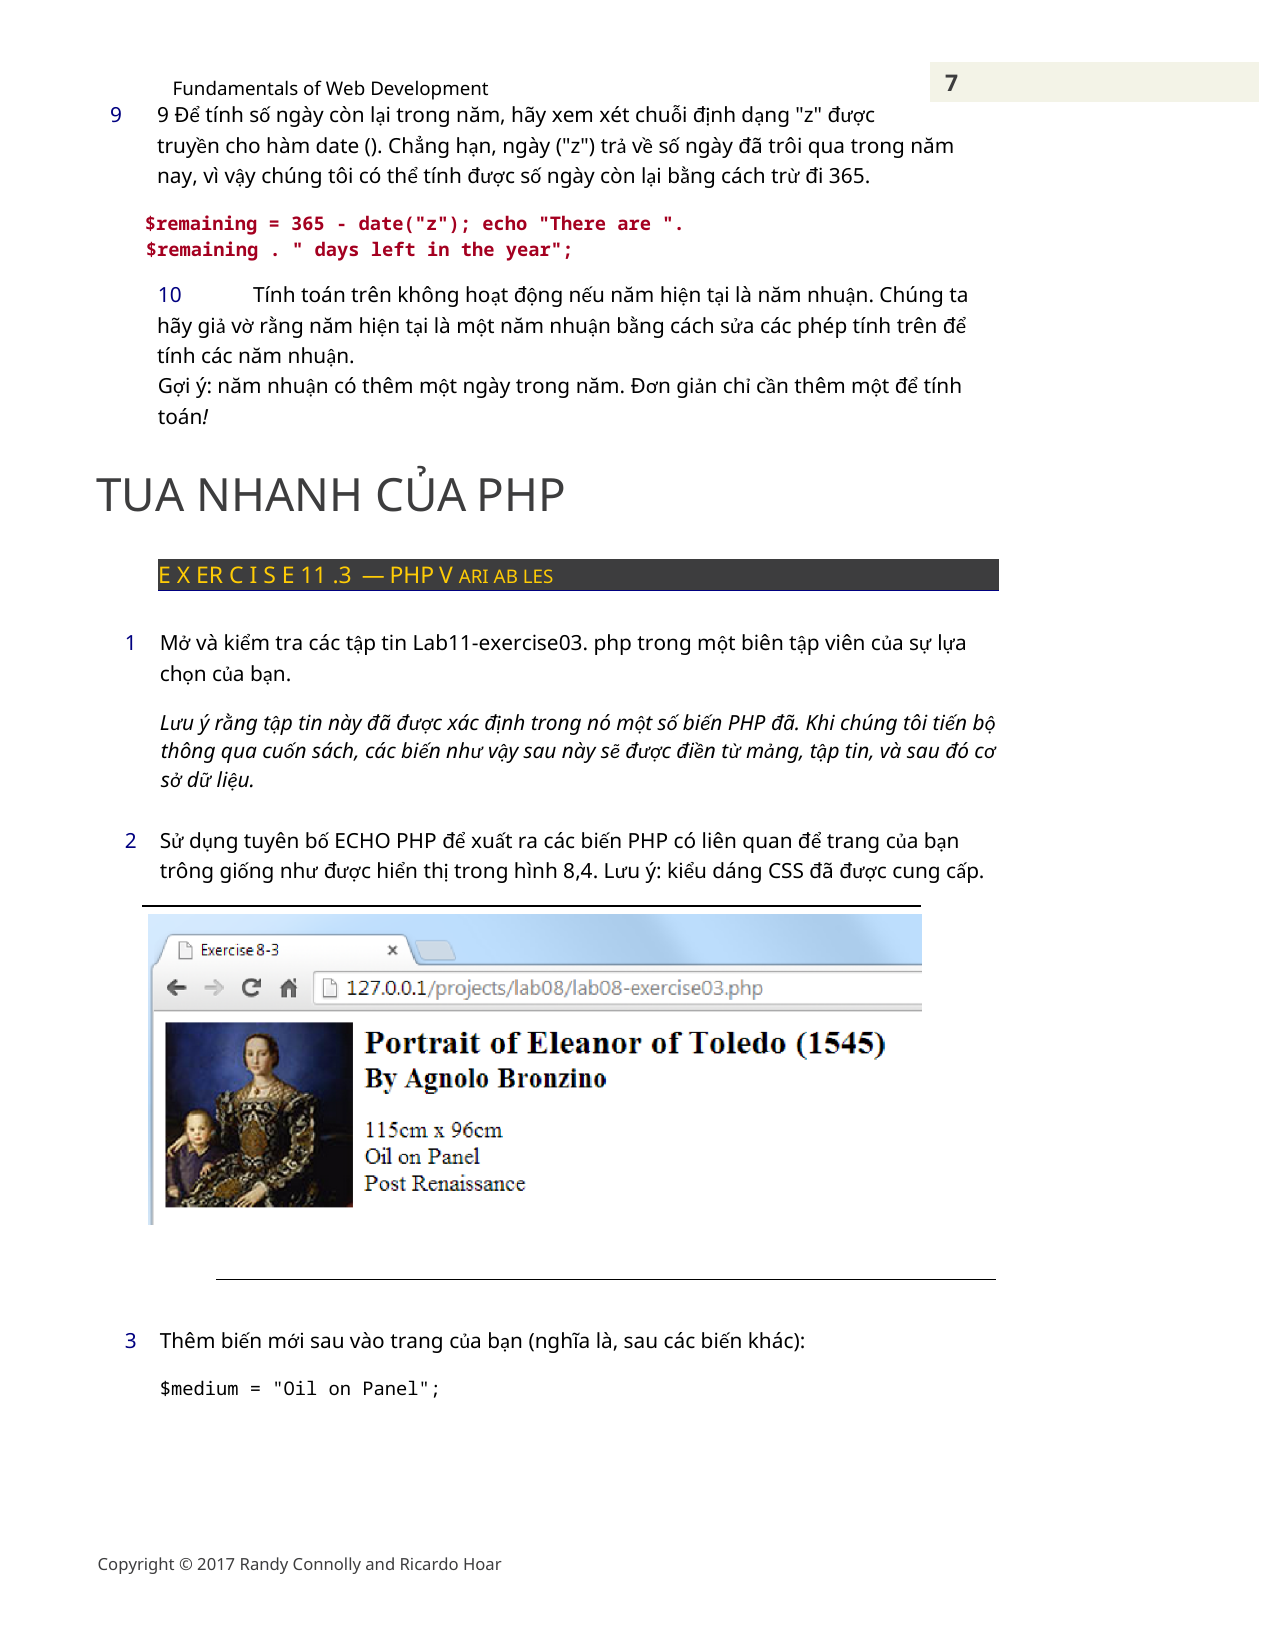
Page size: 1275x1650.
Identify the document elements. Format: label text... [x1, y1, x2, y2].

text Lưu ý rằng tập tin này đã được xác định trong nó một số biến PHP đã. Khi chúng tôi tiến bộ thông qua cuốn sách, các biến như vậy sau này sẽ được điền từ mảng, tập tin, và sau đó cơ sở dữ liệu. [159, 708, 999, 794]
subtitle TUA NHANH CỦA PHP [96, 463, 999, 525]
text $remaining = 365 - date("z"); echo "There are ". $remaining . " days left in the year"; [144, 210, 821, 261]
list Thêm biến mới sau vào trang của bạn (nghĩa là, sau các biến khác): [124, 1326, 996, 1354]
text $medium = "Oil on Panel"; [159, 1375, 999, 1400]
list Sử dụng tuyên bố ECHO PHP để xuất ra các biến PHP có liên quan để trang của bạn trông giống như được hiển thị trong hình 8,4. Lưu ý: kiểu dáng CSS đã được cung cấp. [124, 826, 996, 885]
list Tính toán trên không hoạt động nếu năm hiện tại là năm nhuận. Chúng ta hãy giả vờ rằng năm hiện tại là một năm nhuận bằng cách sửa các phép tính trên để tính các năm nhuận. [157, 280, 996, 369]
list 9 Để tính số ngày còn lại trong năm, hãy xem xét chuỗi định dạng "z" được truyền cho hàm date (). Chẳng hạn, ngày ("z") trả về số ngày đã trôi qua trong năm nay, vì vậy chúng tôi có thể tính được số ngày còn lại bằng cách trừ đi 365. [110, 101, 996, 190]
list Mở và kiểm tra các tập tin Lab11-exercise03. php trong một biên tập viên của sự lựa chọn của bạn. [124, 628, 996, 687]
picture [147, 913, 922, 1225]
text E X ER C I S E 11 .3 — PHP V ARI AB LES [158, 559, 999, 590]
text Gợi ý: năm nhuận có thêm một ngày trong năm. Đơn giản chỉ cần thêm một để tính toán! [158, 372, 996, 430]
